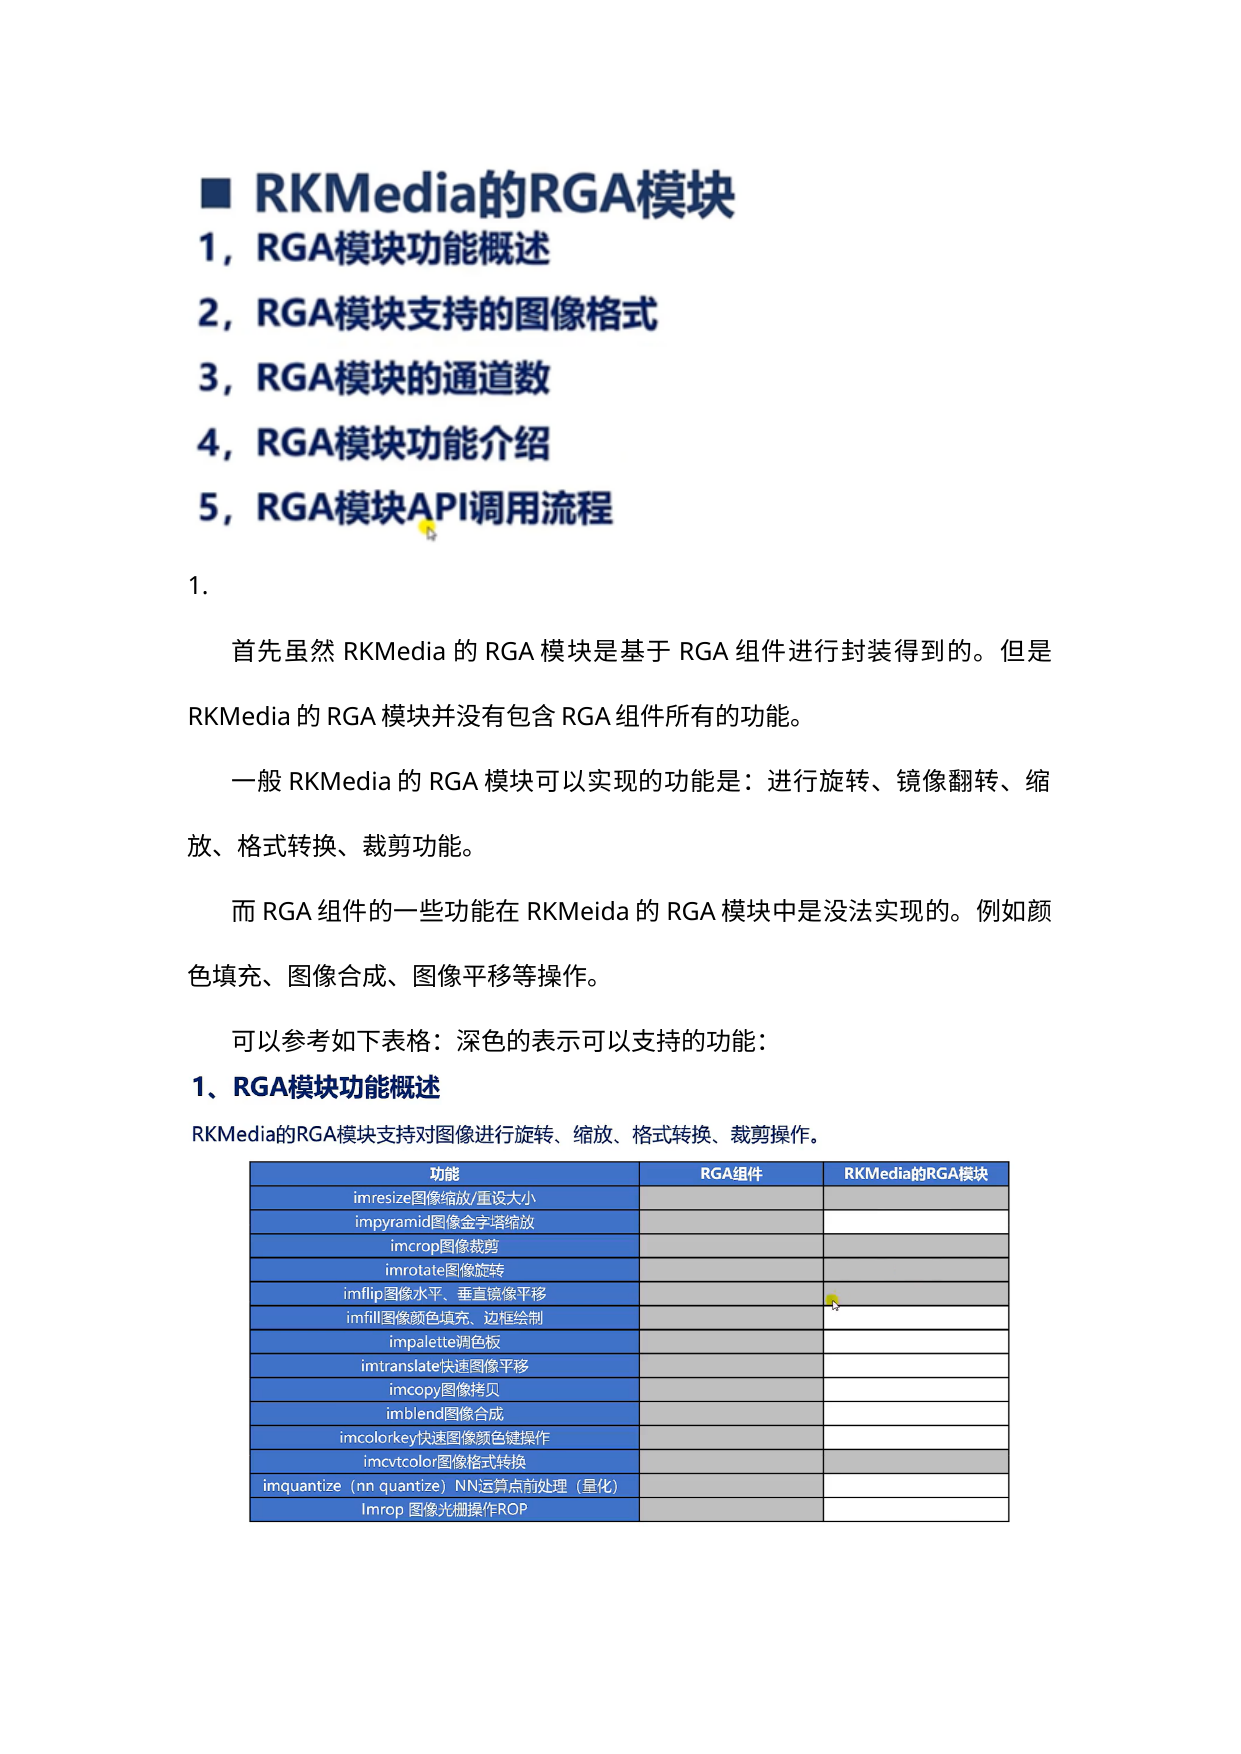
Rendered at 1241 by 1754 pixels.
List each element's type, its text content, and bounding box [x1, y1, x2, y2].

text 可以参考如下表格：深色的表示可以支持的功能： [187, 1007, 1053, 1072]
text 1. [187, 552, 1053, 617]
picture [187, 227, 685, 546]
text 首先虽然RKMedia的RGA模块是基于RGA组件进行封装得到的。但是RKMedia的RGA模块并没有包含RGA组件所有的功能。 [187, 617, 1053, 747]
picture [187, 162, 748, 223]
text 而RGA组件的一些功能在RKMeida的RGA模块中是没法实现的。例如颜色填充、图像合成、图像平移等操作。 [187, 877, 1053, 1007]
text 一般RKMedia的RGA模块可以实现的功能是：进行旋转、镜像翻转、缩放、格式转换、裁剪功能。 [187, 747, 1053, 877]
picture [187, 1072, 1015, 1528]
